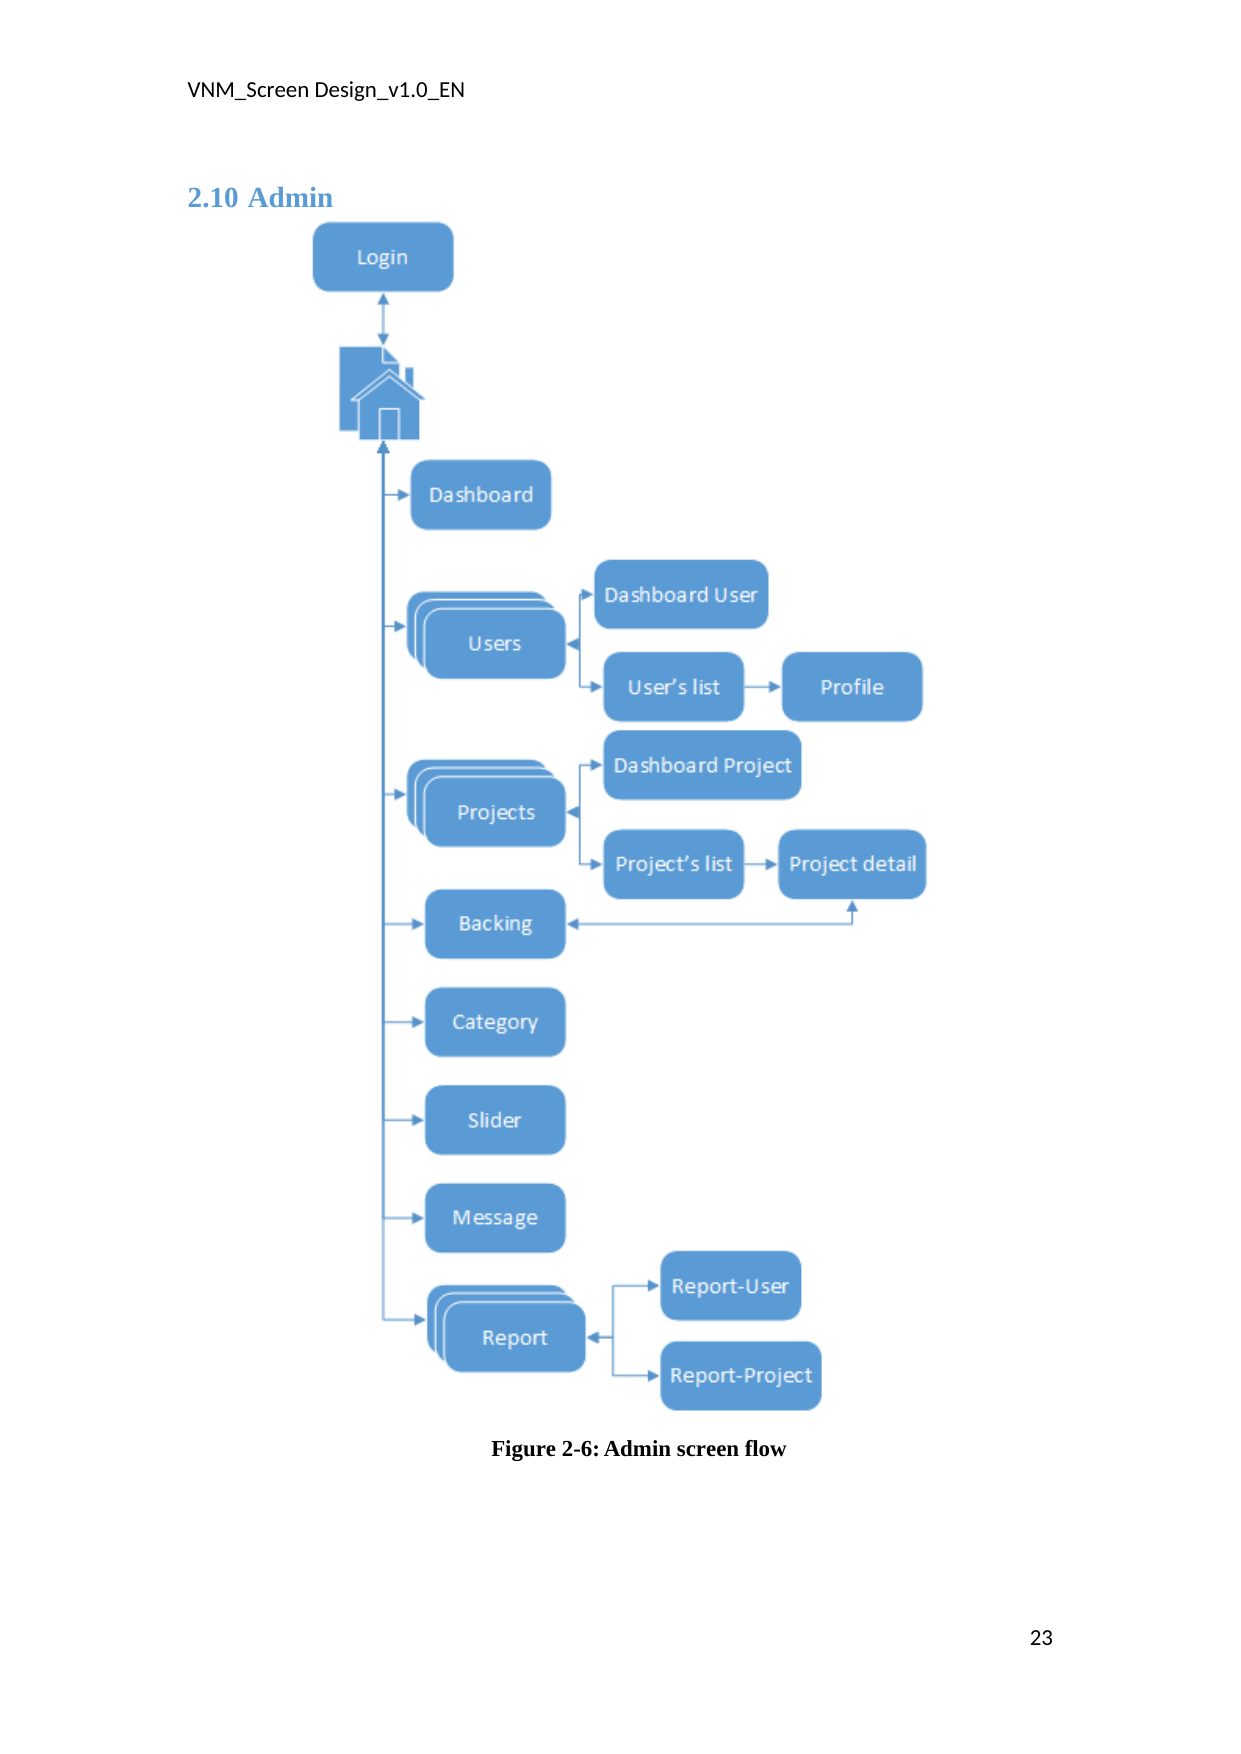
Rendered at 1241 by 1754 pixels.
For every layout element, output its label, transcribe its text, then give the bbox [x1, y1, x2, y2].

subtitle Admin [187, 180, 1053, 213]
text Admin screen flow [225, 1435, 1053, 1462]
picture [310, 216, 930, 1417]
